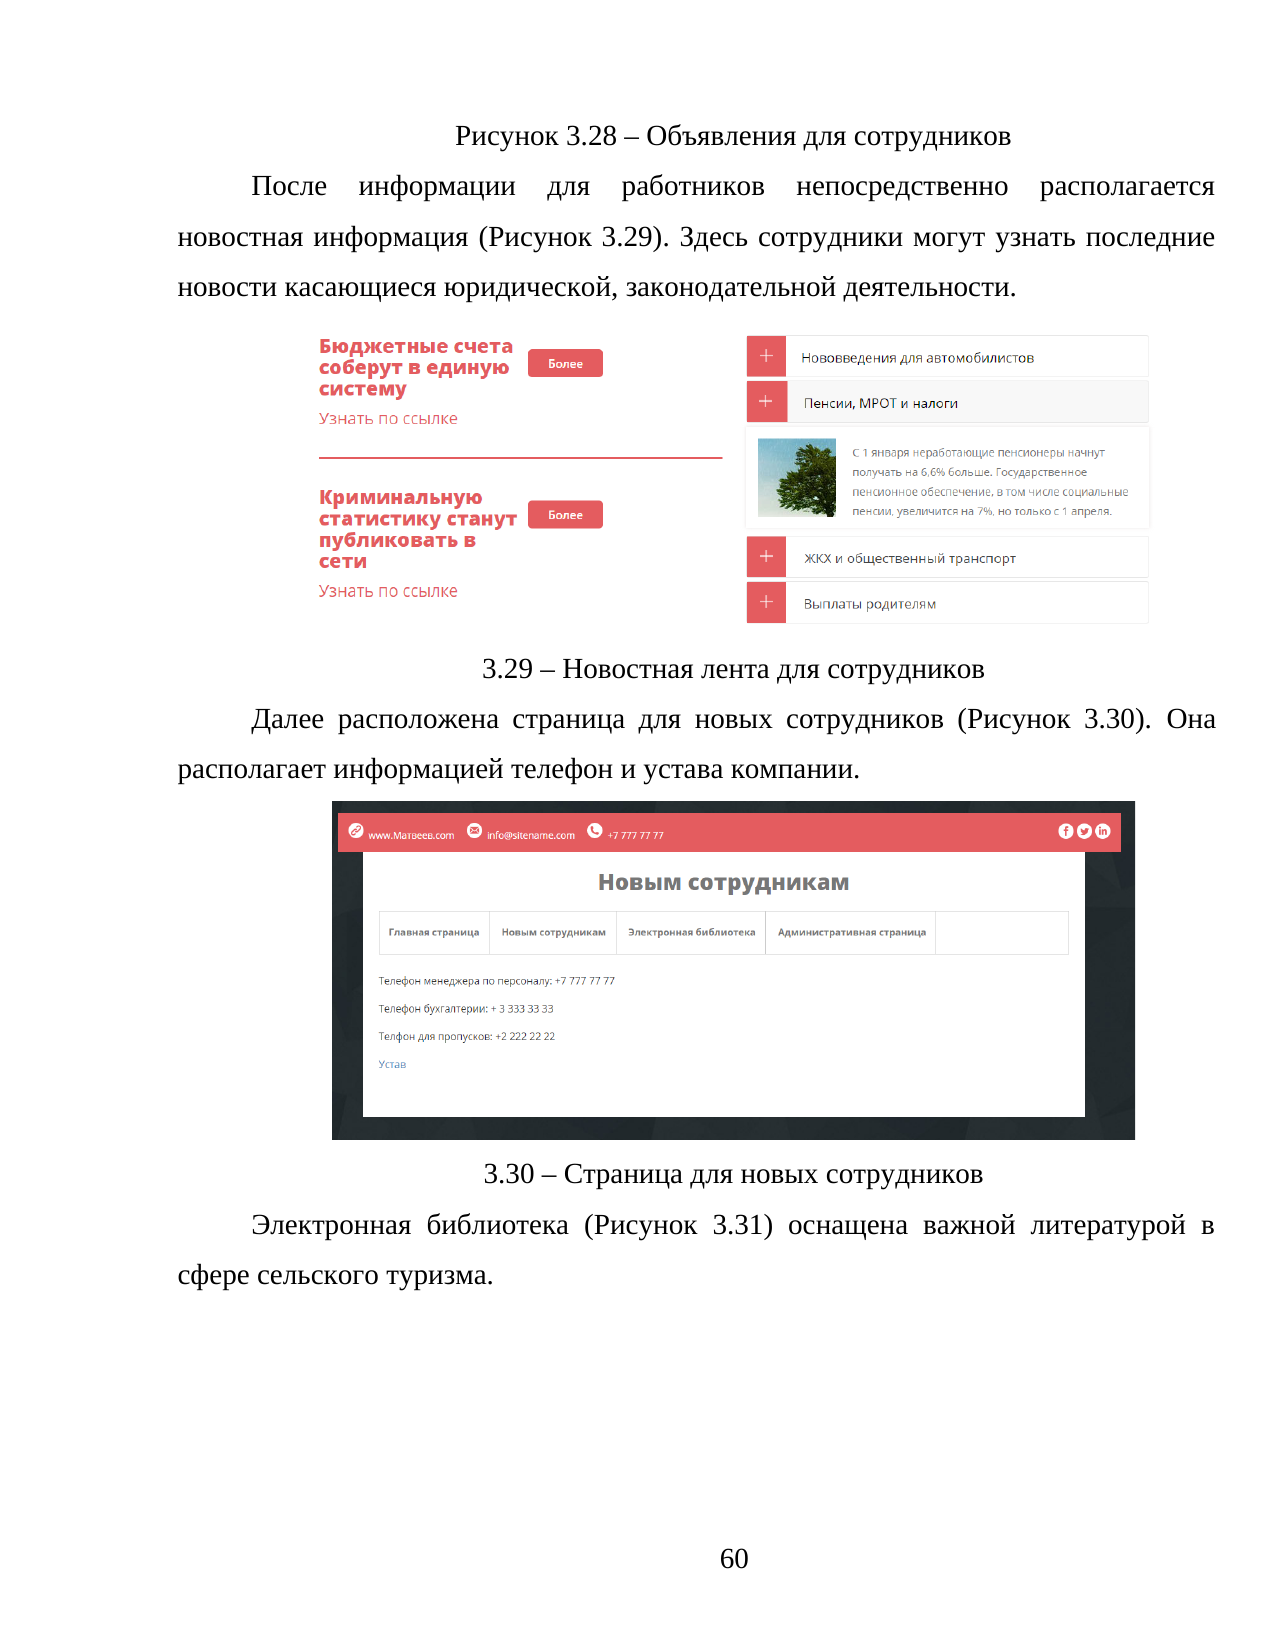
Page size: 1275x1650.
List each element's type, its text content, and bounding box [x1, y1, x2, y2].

picture [332, 801, 1135, 1140]
text 3.29 – Новостная лента для сотрудников [177, 651, 1216, 684]
text Электронная библиотека (Рисунок 3.31) оснащена важной литературой в сфере сельского туризма. [177, 1207, 1216, 1291]
picture [311, 319, 1156, 634]
text Далее расположена страница для новых сотрудников (Рисунок 3.30). Она располагает информацией телефон и устава компании. [177, 701, 1216, 785]
text 3.30 – Страница для новых сотрудников [177, 1157, 1216, 1190]
text Рисунок 3.28 – Объявления для сотрудников [177, 118, 1216, 152]
text После информации для работников непосредственно располагается новостная информация (Рисунок 3.29). Здесь сотрудники могут узнать последние новости касающиеся юридической, законодательной деятельности. [177, 168, 1216, 303]
